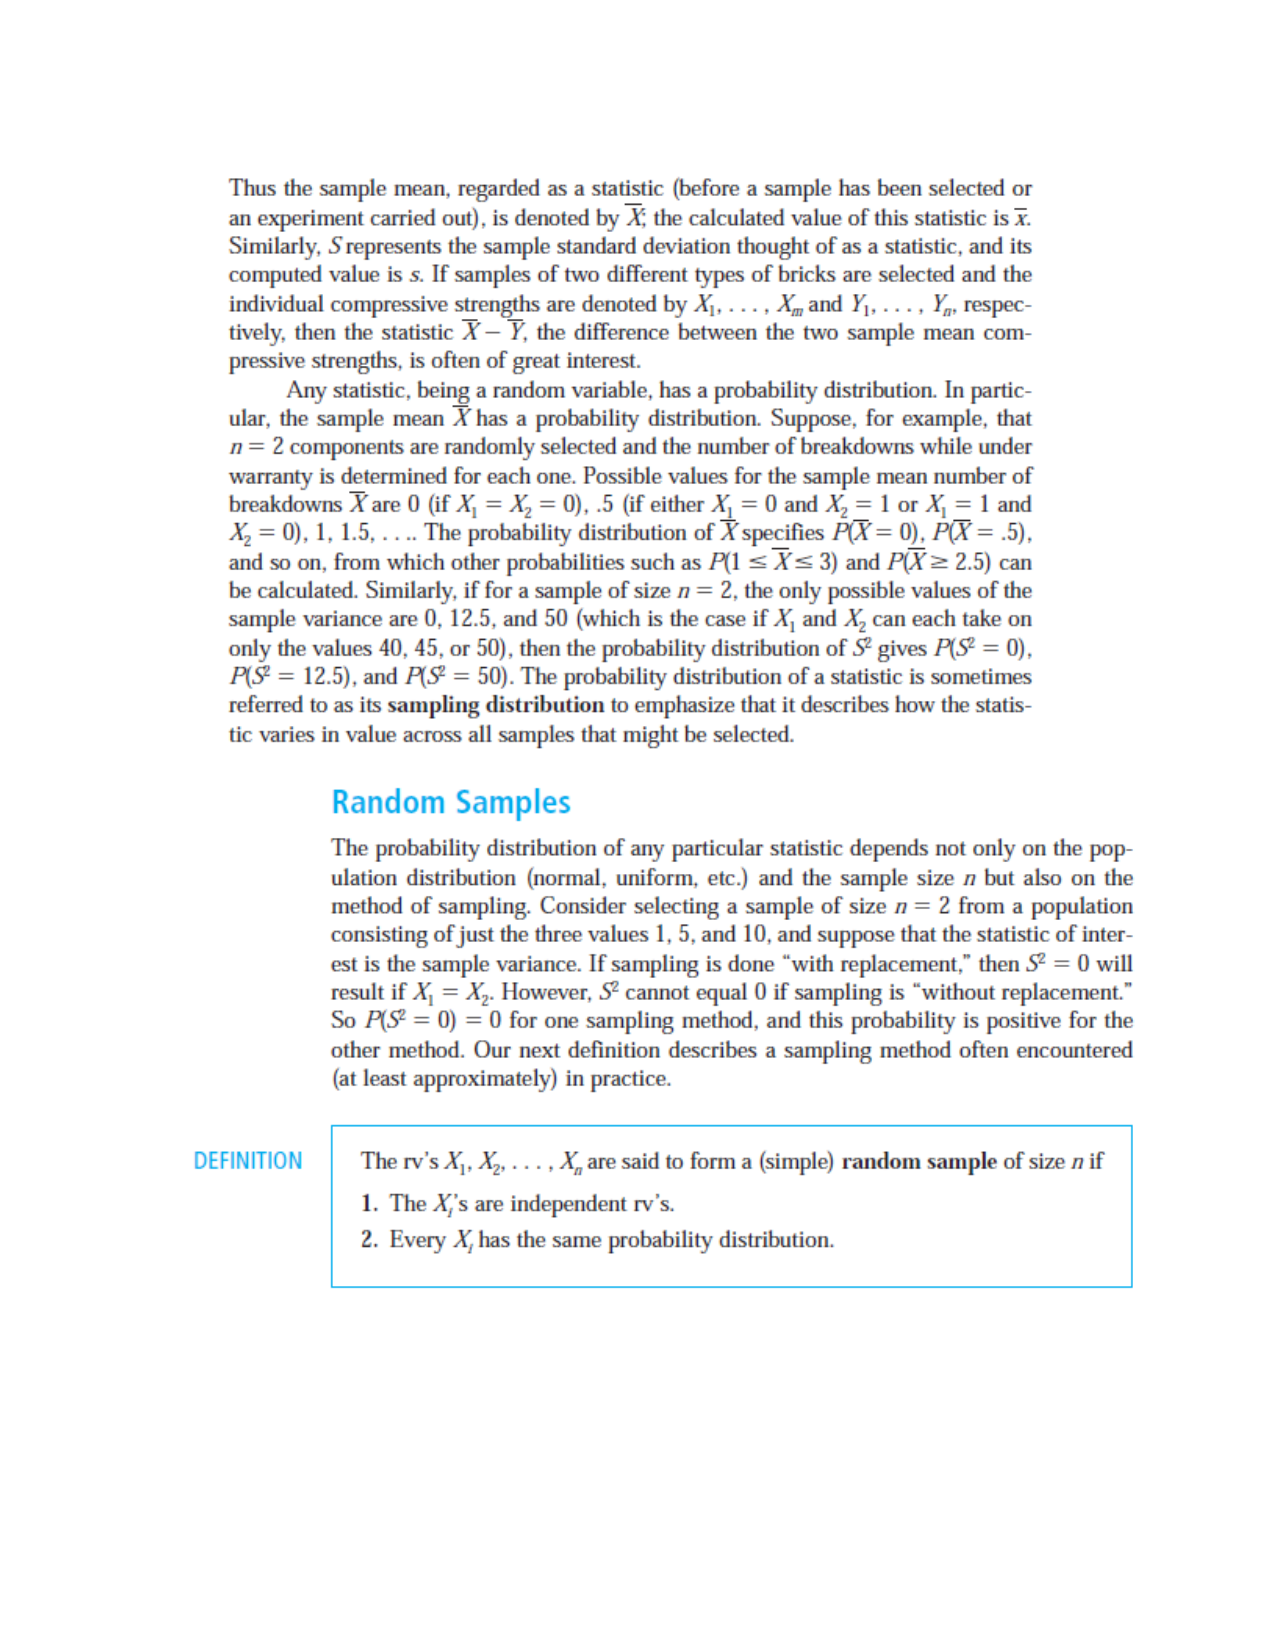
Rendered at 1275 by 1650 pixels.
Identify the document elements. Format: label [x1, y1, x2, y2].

picture [150, 780, 1158, 1296]
picture [190, 150, 1085, 761]
